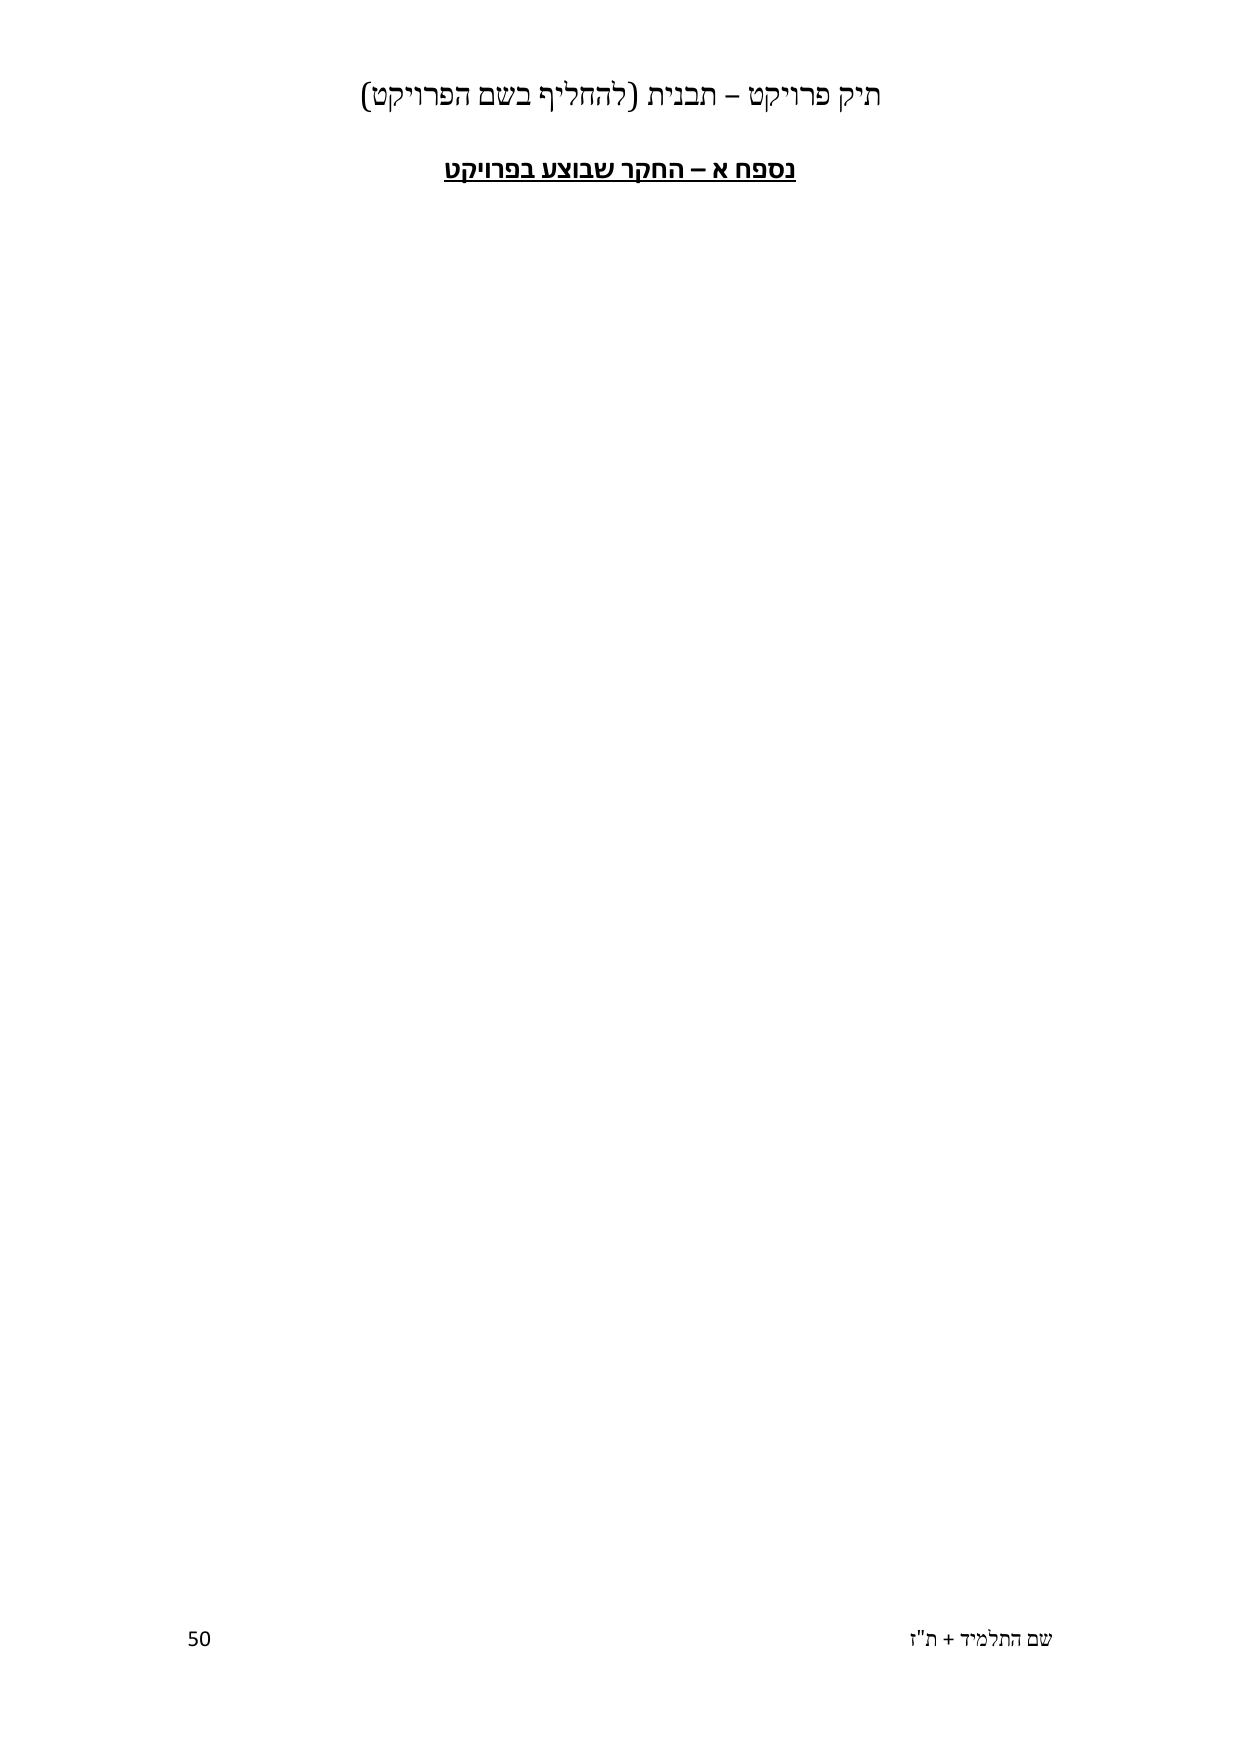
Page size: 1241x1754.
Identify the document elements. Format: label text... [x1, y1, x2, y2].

text נספח א – החקר שבוצע בפרויקט [187, 150, 1053, 186]
